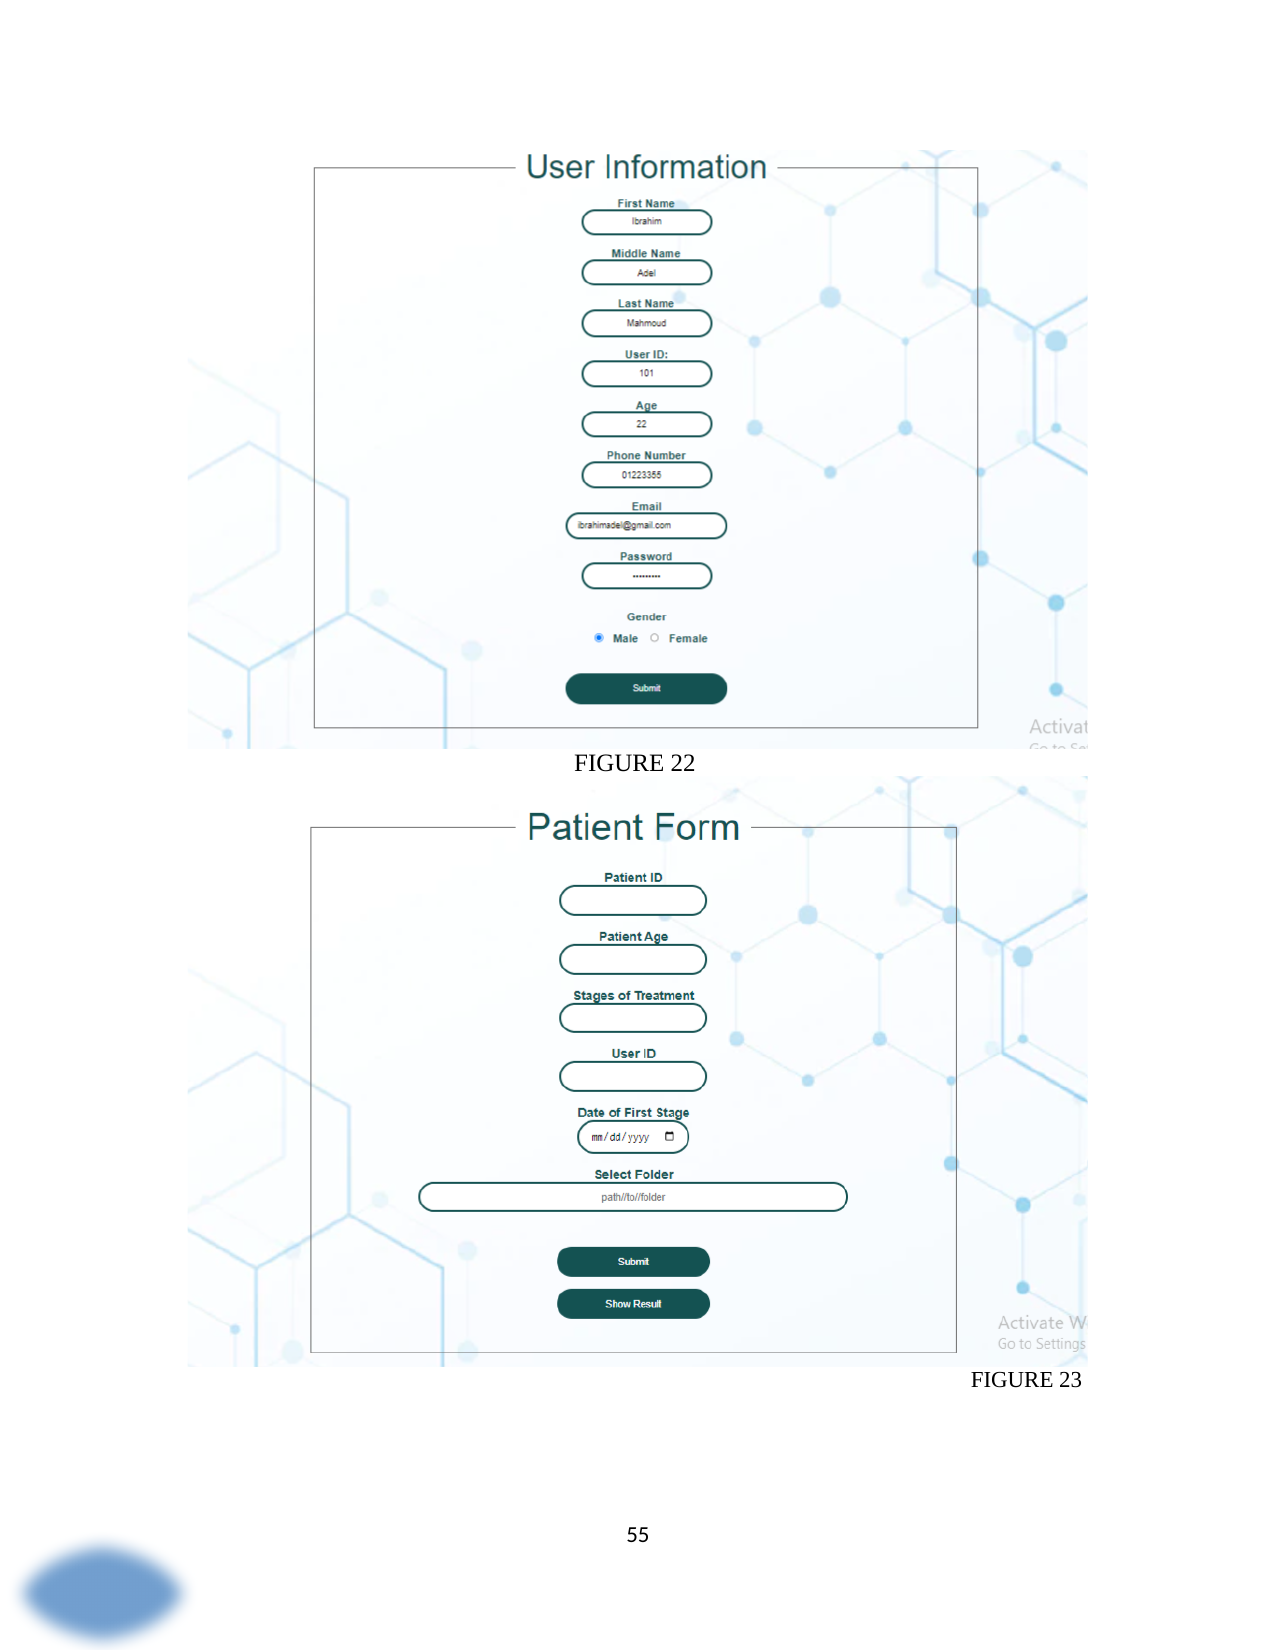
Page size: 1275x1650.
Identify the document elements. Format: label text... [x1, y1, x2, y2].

picture [187, 776, 1088, 1367]
text FIGURE 22 [187, 749, 1087, 776]
text FIGURE 23 [187, 1367, 1087, 1392]
picture [187, 150, 1088, 749]
